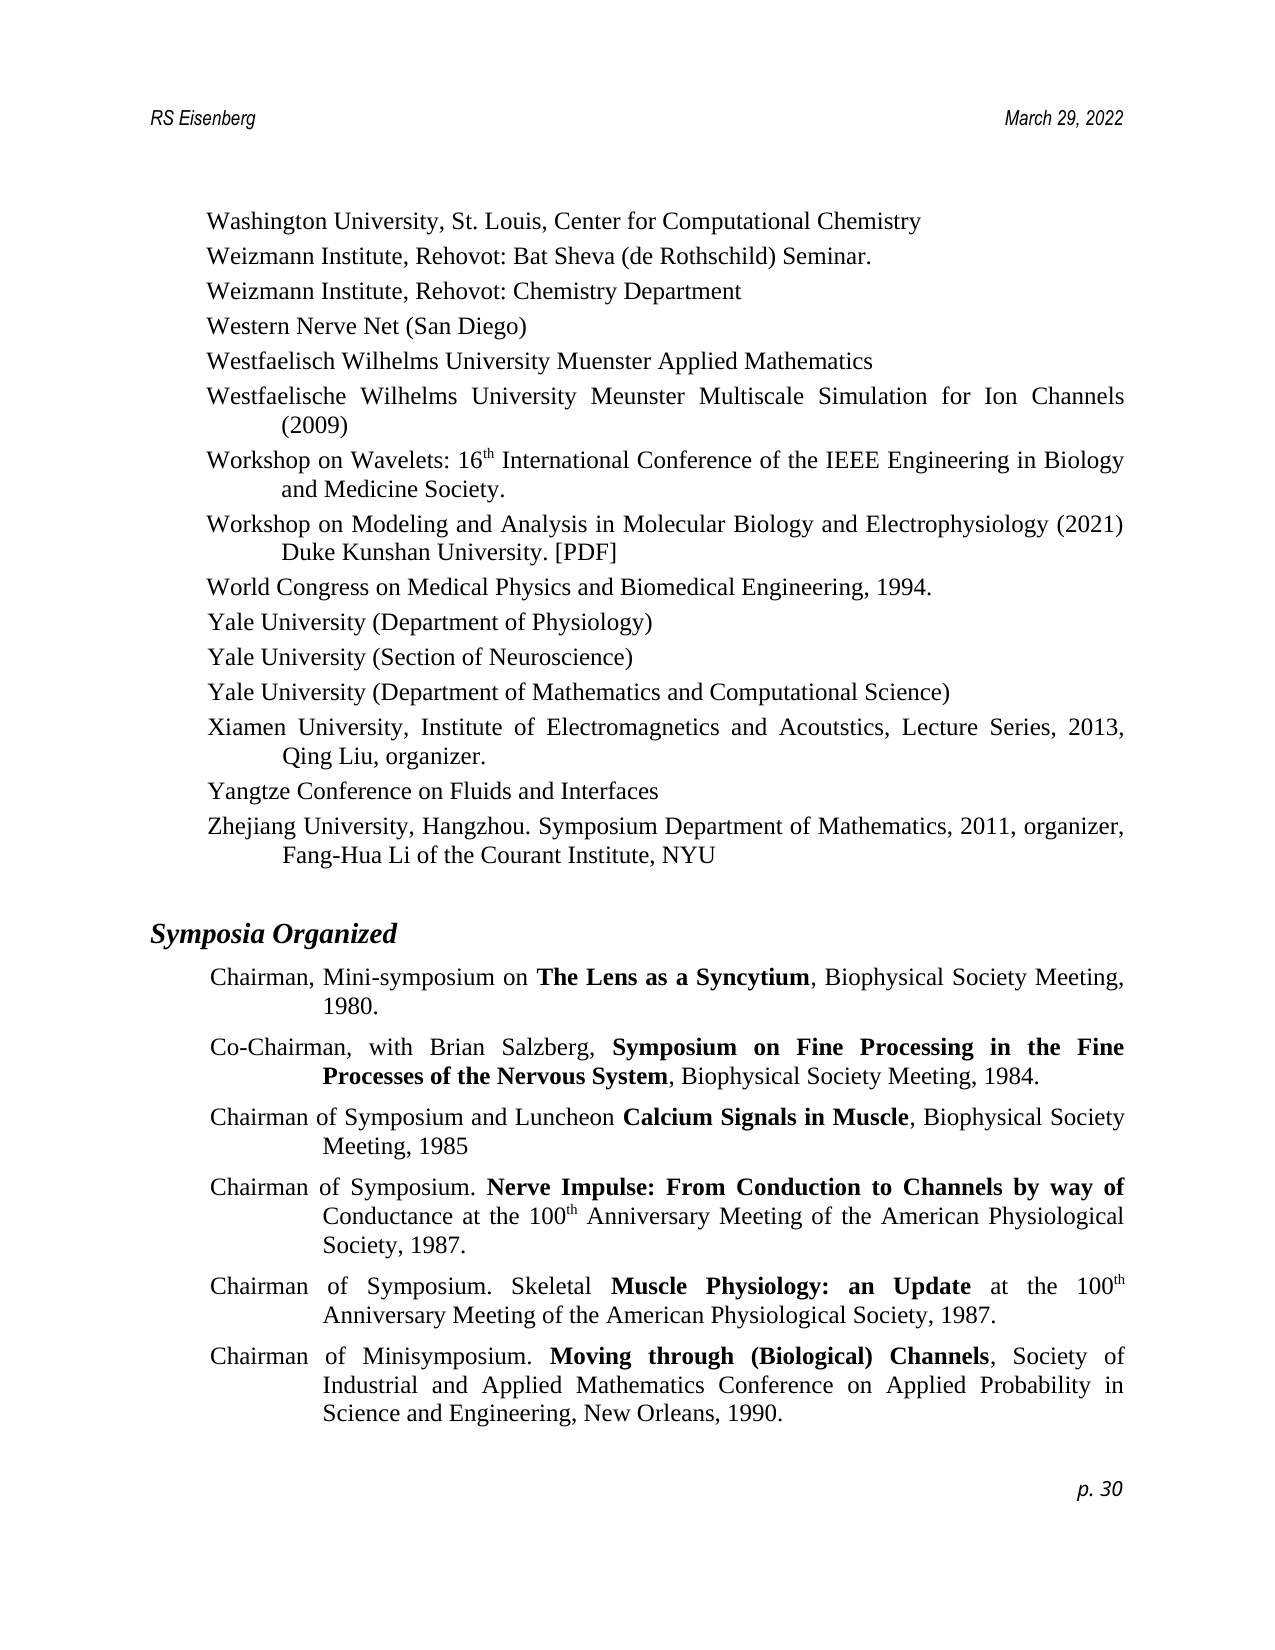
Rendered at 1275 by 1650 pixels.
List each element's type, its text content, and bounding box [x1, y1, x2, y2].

text Yale University (Department of Physiology) [207, 607, 1125, 636]
text Western Nerve Net (San Diego) [206, 311, 1125, 340]
text Zhejiang University, Hangzhou. Symposium Department of Mathematics, 2011, organizer, Fang-Hua Li of the Courant Institute, NYU [207, 811, 1125, 869]
text Weizmann Institute, Rehovot: Bat Sheva (de Rothschild) Seminar. [206, 241, 1125, 270]
text Yangtze Conference on Fluids and Interfaces [207, 776, 1125, 805]
text Chairman of Symposium. Nerve Impulse: From Conduction to Channels by way of Conductance at the 100th Anniversary Meeting of the American Physiological Society, 1987. [210, 1172, 1125, 1258]
text Weizmann Institute, Rehovot: Chemistry Department [206, 276, 1125, 305]
text Westfaelische Wilhelms University Meunster Multiscale Simulation for Ion Channels (2009) [206, 381, 1125, 439]
text Yale University (Section of Neuroscience) [207, 642, 1125, 671]
text Chairman of Symposium and Luncheon Calcium Signals in Muscle, Biophysical Society Meeting, 1985 [210, 1102, 1125, 1160]
text Washington University, St. Louis, Center for Computational Chemistry [206, 206, 1125, 235]
text Chairman of Symposium. Skeletal Muscle Physiology: an Update at the 100th Anniversary Meeting of the American Physiological Society, 1987. [210, 1271, 1125, 1328]
text Workshop on Wavelets: 16th International Conference of the IEEE Engineering in Biology and Medicine Society. [206, 445, 1125, 502]
text Symposia Organized [150, 916, 1125, 950]
text World Congress on Medical Physics and Biomedical Engineering, 1994. [206, 572, 1125, 601]
text Xiamen University, Institute of Electromagnetics and Acoutstics, Lecture Series, 2013, Qing Liu, organizer. [207, 712, 1125, 770]
text Chairman of Minisymposium. Moving through (Biological) Channels, Society of Industrial and Applied Mathematics Conference on Applied Probability in Science and Engineering, New Orleans, 1990. [210, 1341, 1125, 1427]
text Co-Chairman, with Brian Salzberg, Symposium on Fine Processing in the Fine Processes of the Nervous System, Biophysical Society Meeting, 1984. [210, 1032, 1125, 1090]
text Chairman, Mini-symposium on The Lens as a Syncytium, Biophysical Society Meeting, 1980. [210, 962, 1125, 1020]
text Westfaelisch Wilhelms University Muenster Applied Mathematics [206, 346, 1125, 375]
text Yale University (Department of Mathematics and Computational Science) [207, 677, 1125, 706]
text Workshop on Modeling and Analysis in Molecular Biology and Electrophysiology (2021) Duke Kunshan University. [PDF] [206, 509, 1125, 566]
